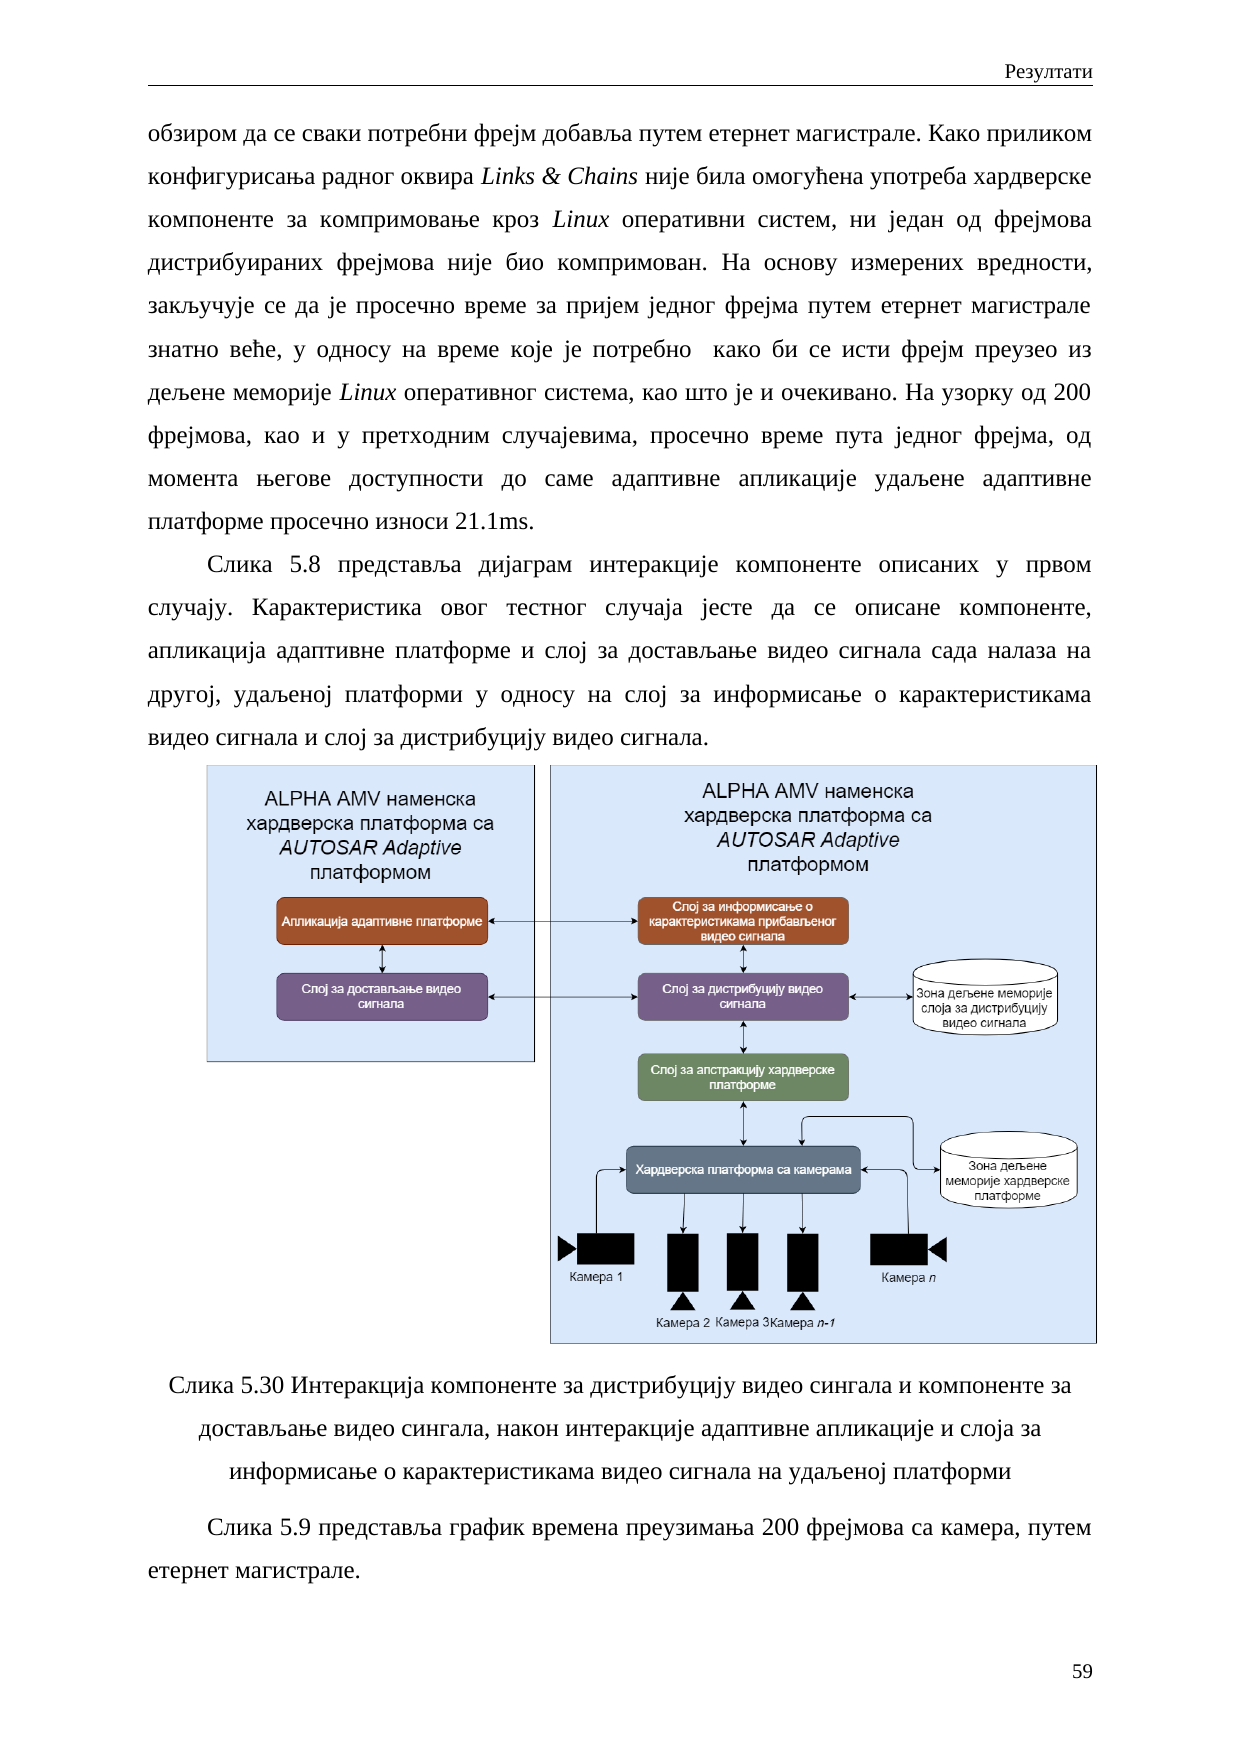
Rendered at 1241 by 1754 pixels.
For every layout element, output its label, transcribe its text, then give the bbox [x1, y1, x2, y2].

text Слика 5.9 представља график времена преузимања 200 фрејмова са камера, путем етернет магистрале. [148, 1512, 1093, 1584]
text Слика 5.8 представља дијаграм интеракције компоненте описаних у првом случају. Карактеристика овог тестног случаја јесте да се описане компоненте, апликација адаптивне платформе и слој за достављање видео сигнала сада налаза на другој, удаљеној платформи у односу на слој за информисање о карактеристикама видео сигнала и слој за дистрибуцију видео сигнала. [148, 549, 1093, 751]
picture [206, 765, 1098, 1344]
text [148, 118, 1093, 535]
